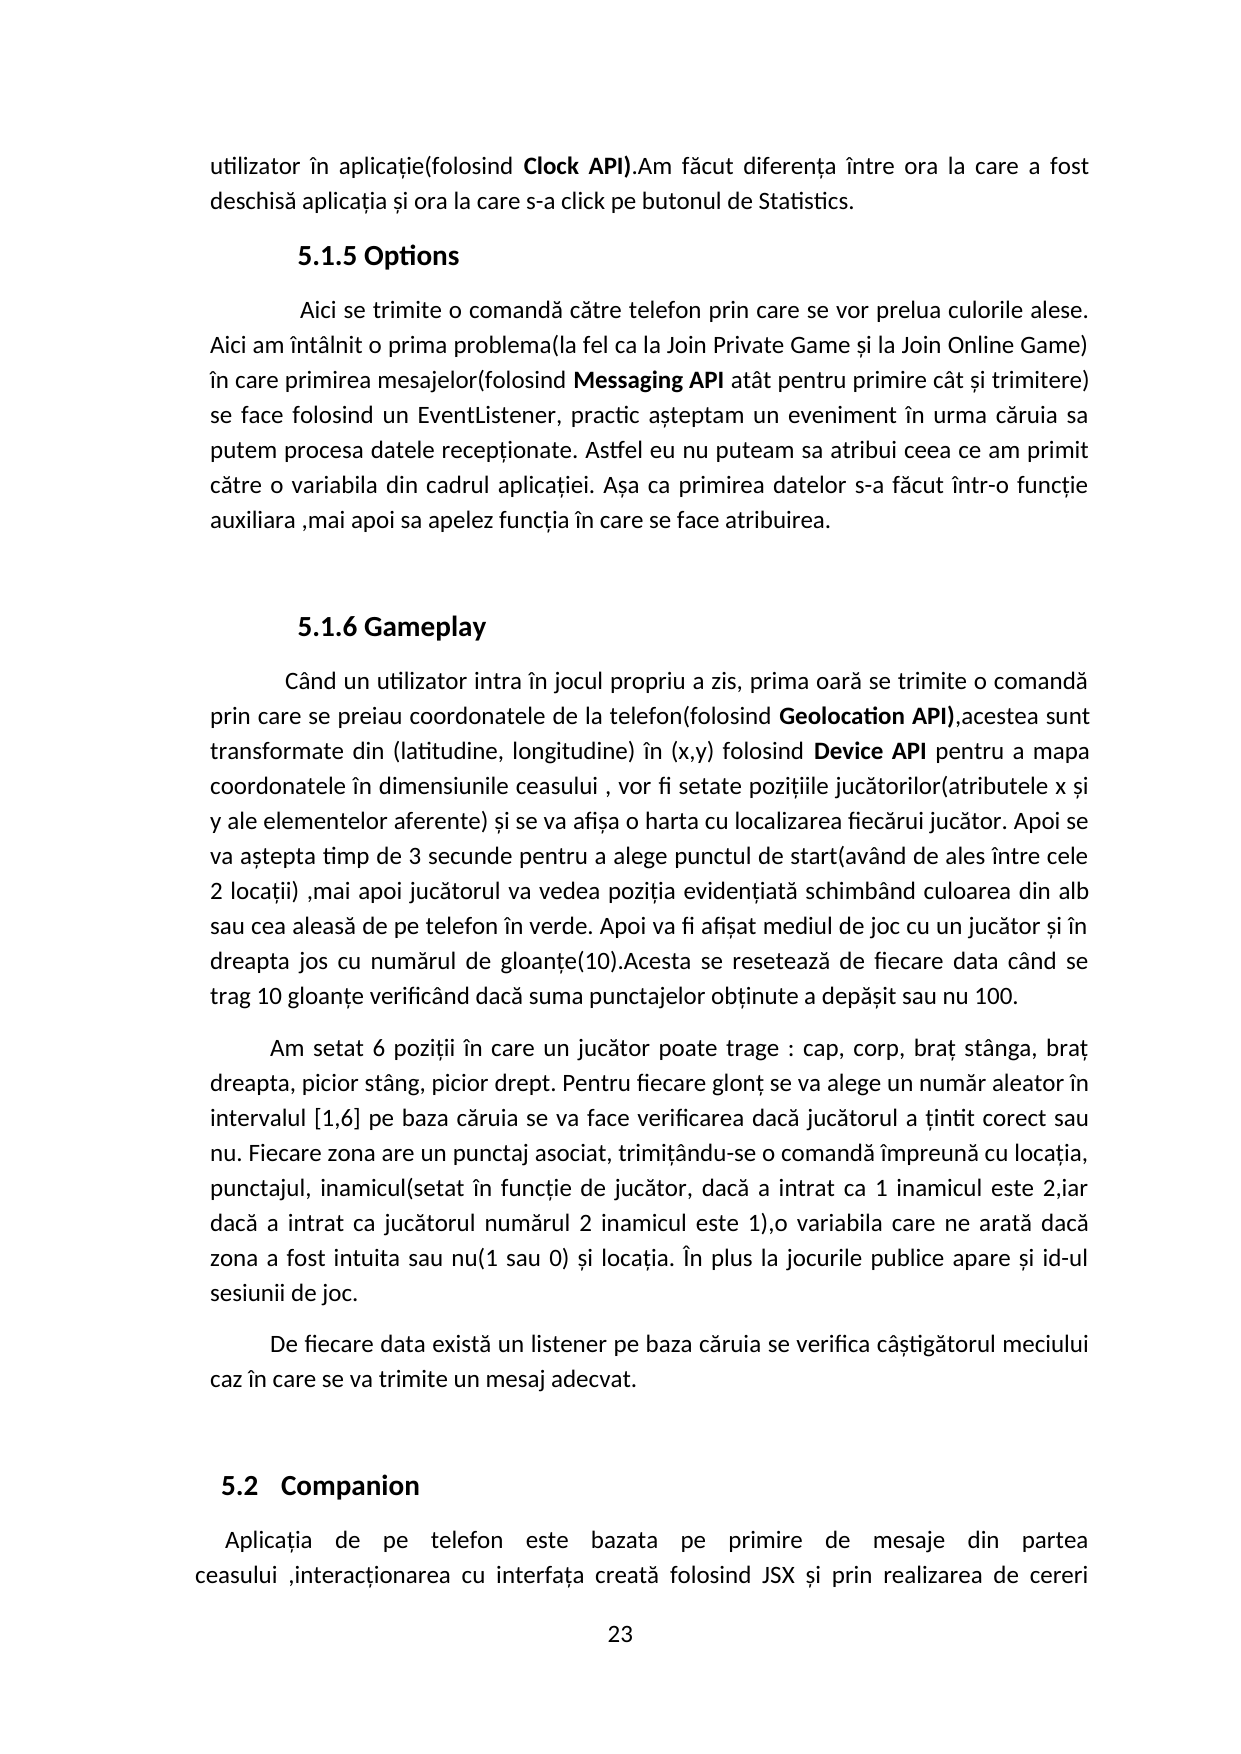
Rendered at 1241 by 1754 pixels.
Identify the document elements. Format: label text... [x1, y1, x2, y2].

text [210, 150, 1090, 216]
subtitle Companion [221, 1467, 1090, 1502]
text De fiecare data există un listener pe baza căruia se verifica câștigătorul meciului caz în care se va trimite un mesaj adecvat. [210, 1328, 1090, 1394]
subtitle 5.1.6 Gameplay [297, 608, 1090, 643]
text Când un utilizator intra în jocul propriu a zis, prima oară se trimite o comandă prin care se preiau coordonatele de la telefon(folosind Geolocation API),acestea sunt transformate din (latitudine, longitudine) în (x,y) folosind Device API pentru a mapa coordonatele în dimensiunile ceasului , vor fi setate pozițiile jucătorilor(atributele x și y ale elementelor aferente) și se va afișa o harta cu localizarea fiecărui jucător. Apoi se va aștepta timp de 3 secunde pentru a alege punctul de start(având de ales între cele 2 locații) ,mai apoi jucătorul va vedea poziția evidențiată schimbând culoarea din alb sau cea aleasă de pe telefon în verde. Apoi va fi afișat mediul de joc cu un jucător și în dreapta jos cu numărul de gloanțe(10).Acesta se resetează de fiecare data când se trag 10 gloanțe verificând dacă suma punctajelor obținute a depășit sau nu 100. [210, 665, 1090, 1011]
subtitle 5.1.5 Options [297, 237, 1090, 272]
text Aici se trimite o comandă către telefon prin care se vor prelua culorile alese. Aici am întâlnit o prima problema(la fel ca la Join Private Game și la Join Online Game) în care primirea mesajelor(folosind Messaging API atât pentru primire cât și trimitere) se face folosind un EventListener, practic așteptam un eveniment în urma căruia sa putem procesa datele recepționate. Astfel eu nu puteam sa atribui ceea ce am primit către o variabila din cadrul aplicației. Așa ca primirea datelor s-a făcut într-o funcție auxiliara ,mai apoi sa apelez funcția în care se face atribuirea. [210, 294, 1090, 535]
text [195, 1524, 1090, 1590]
text Am setat 6 poziții în care un jucător poate trage : cap, corp, braț stânga, braț dreapta, picior stâng, picior drept. Pentru fiecare glonț se va alege un număr aleator în intervalul [1,6] pe baza căruia se va face verificarea dacă jucătorul a țintit corect sau nu. Fiecare zona are un punctaj asociat, trimițându-se o comandă împreună cu locația, punctajul, inamicul(setat în funcție de jucător, dacă a intrat ca 1 inamicul este 2,iar dacă a intrat ca jucătorul numărul 2 inamicul este 1),o variabila care ne arată dacă zona a fost intuita sau nu(1 sau 0) și locația. În plus la jocurile publice apare și id-ul sesiunii de joc. [210, 1032, 1090, 1307]
